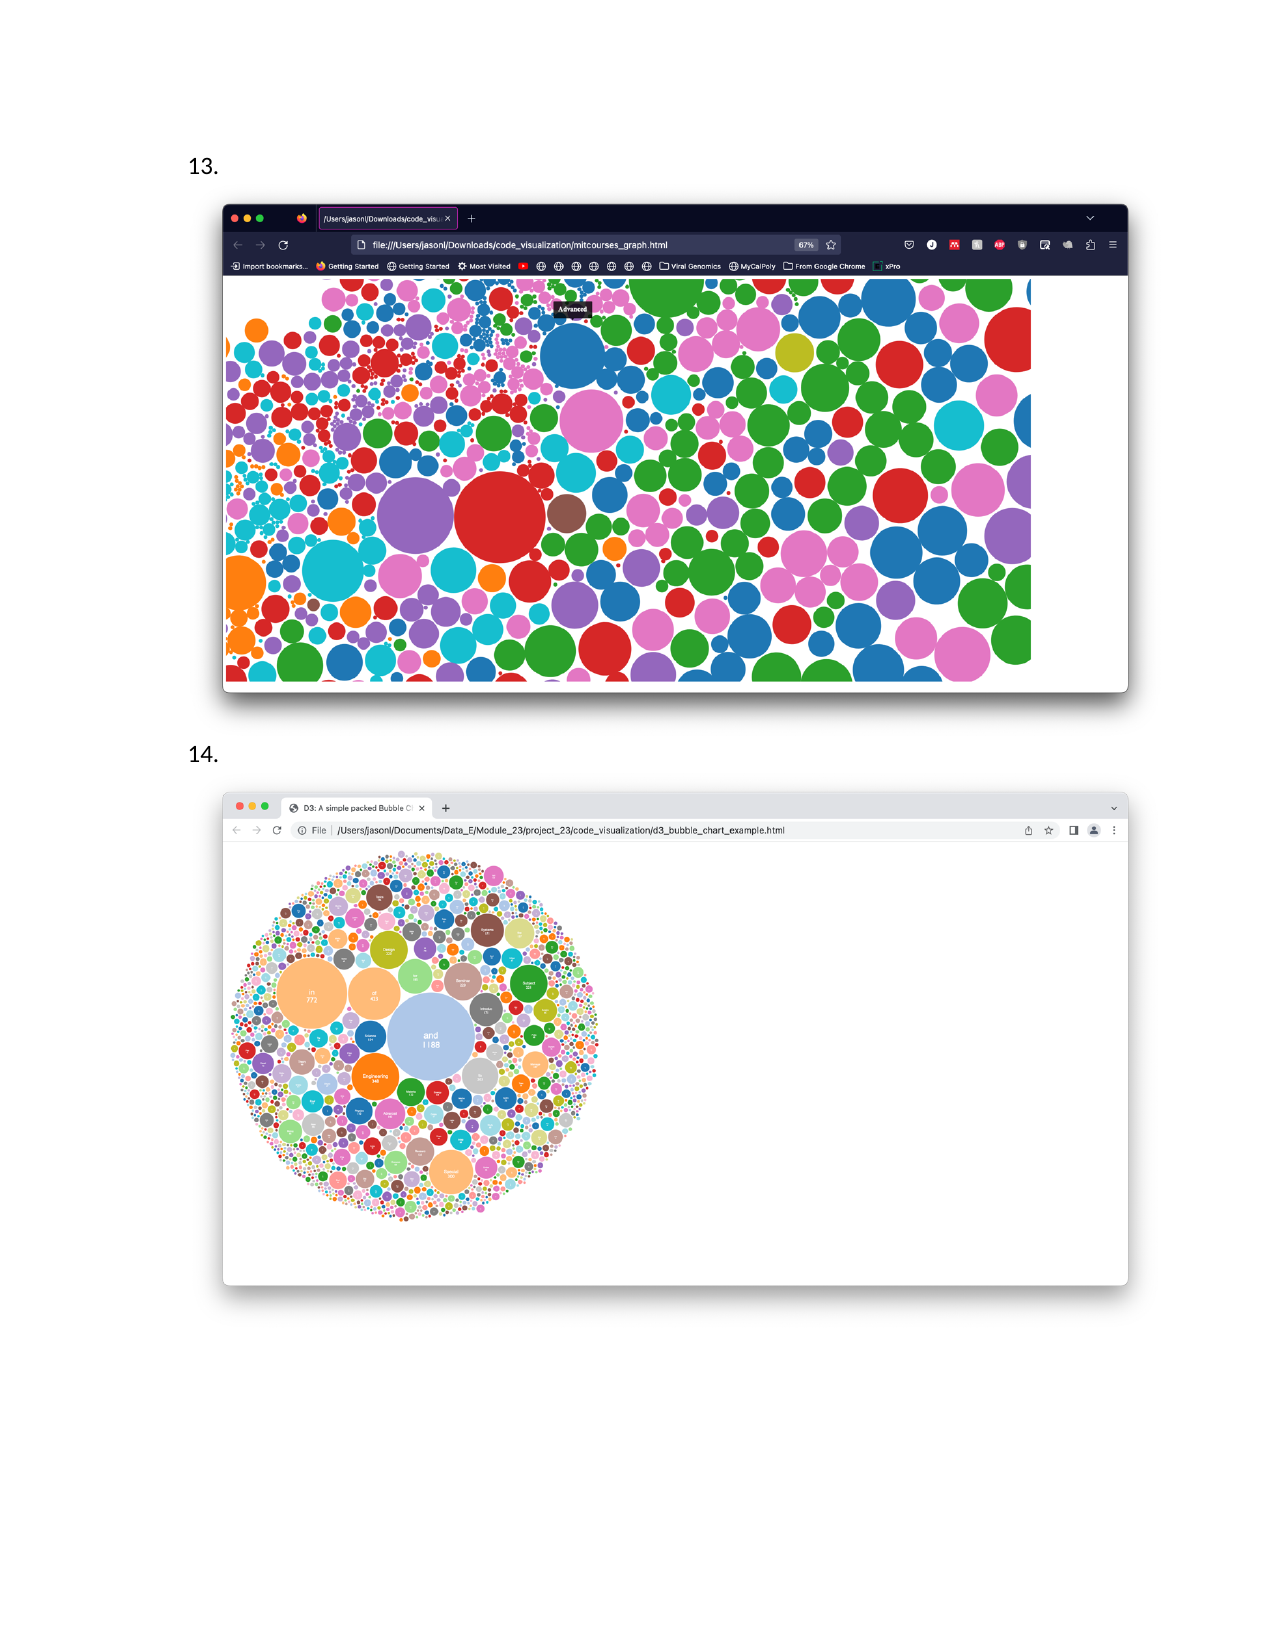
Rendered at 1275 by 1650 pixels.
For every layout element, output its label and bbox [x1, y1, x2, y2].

picture [187, 180, 1163, 739]
picture [187, 768, 1163, 1332]
